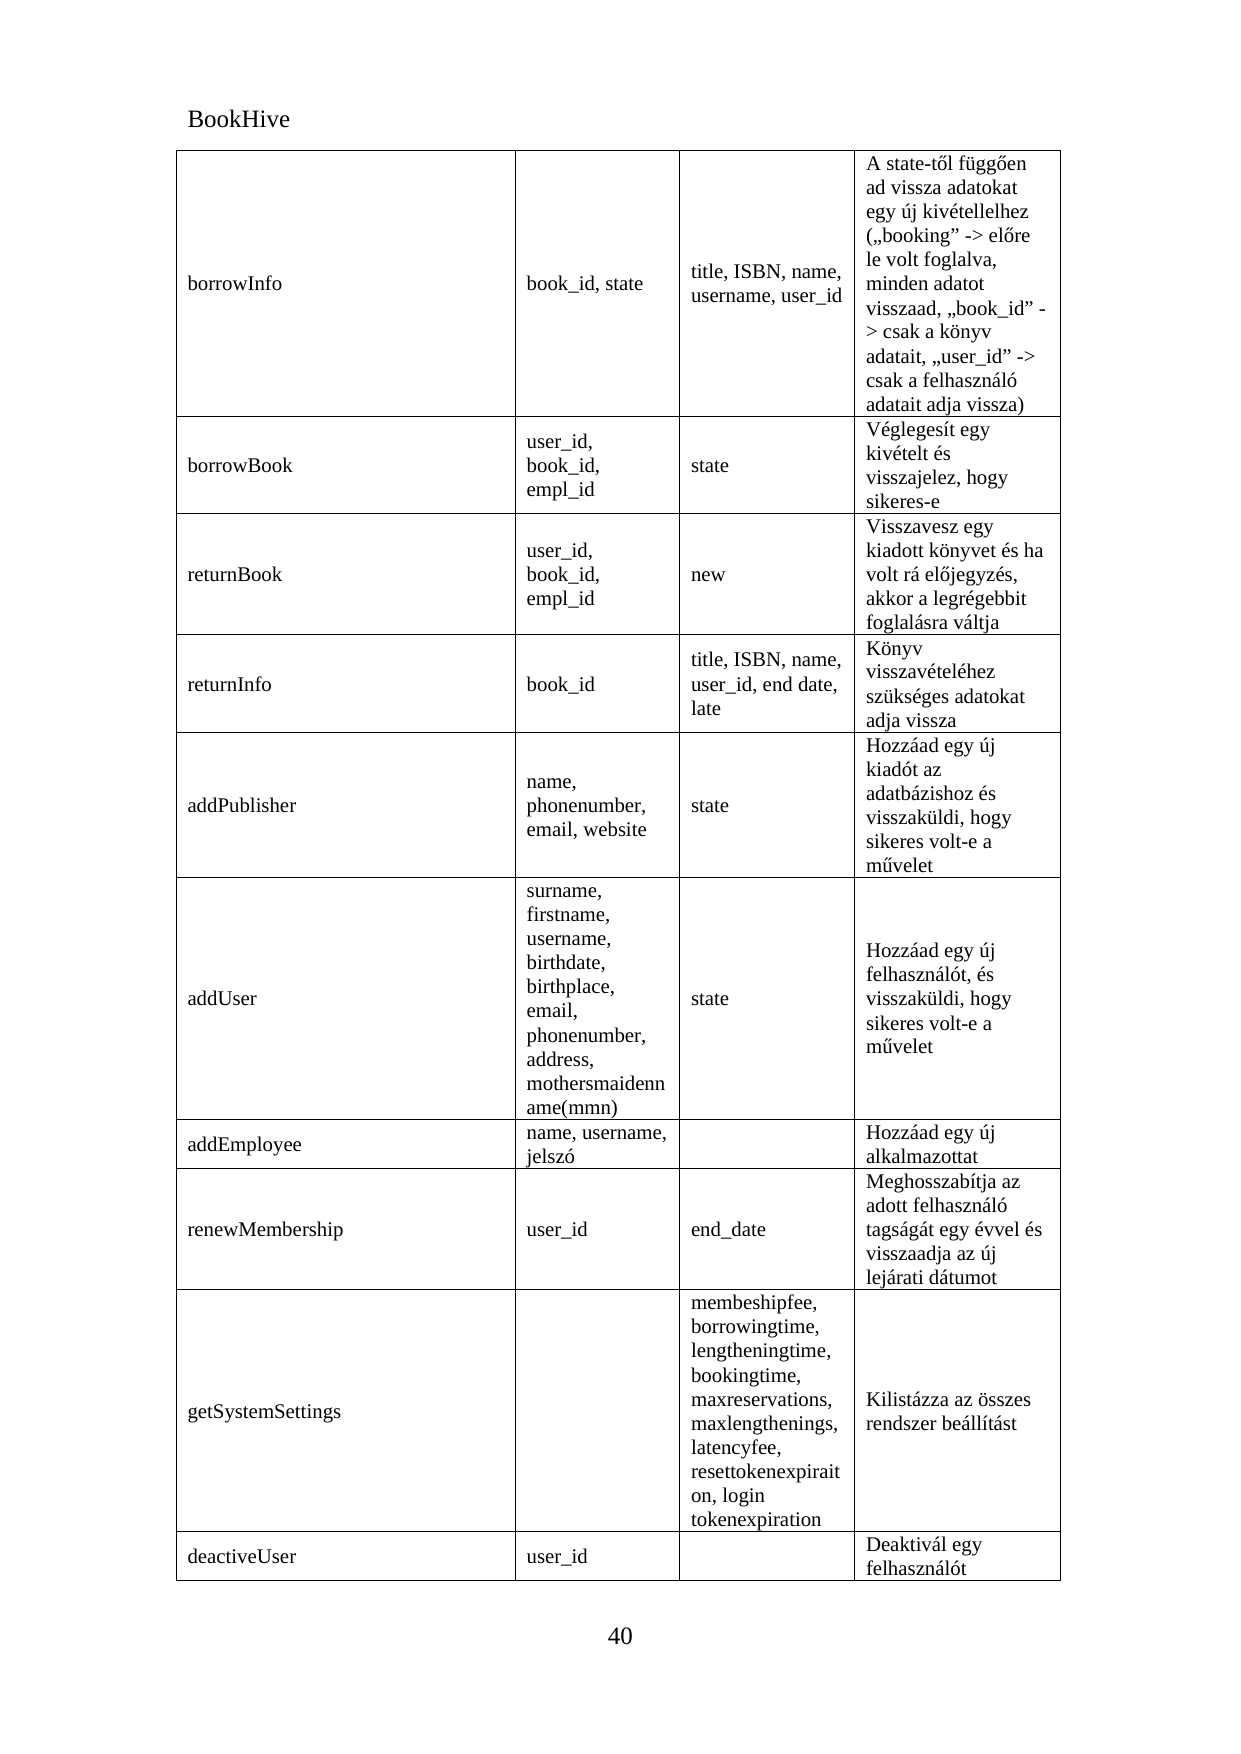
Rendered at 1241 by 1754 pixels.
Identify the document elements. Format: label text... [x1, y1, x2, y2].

table_cell Véglegesít egy kivételt és visszajelez, hogy sikeres-e [855, 417, 1060, 513]
table_cell A state-től függően ad vissza adatokat egy új kivétellelhez („booking” -> előre le volt foglalva, minden adatot visszaad, „book_id” -> csak a könyv adatait, „user_id” -> csak a felhasználó adatait adja vissza) [855, 151, 1060, 416]
table_cell addPublisher [177, 733, 515, 877]
table_cell user_id [516, 1532, 679, 1580]
table_cell Hozzáad egy új kiadót az adatbázishoz és visszaküldi, hogy sikeres volt-e a művelet [855, 733, 1060, 877]
table_cell [680, 1120, 854, 1168]
table_cell getSystemSettings [177, 1290, 515, 1531]
table_cell [516, 1290, 679, 1531]
table_cell book_id [516, 635, 679, 732]
table_cell state [680, 733, 854, 877]
table_cell name, username, jelszó [516, 1120, 679, 1168]
table_cell title, ISBN, name, user_id, end date, late [680, 635, 854, 732]
table_cell title, ISBN, name, username, user_id [680, 151, 854, 416]
table_cell borrowInfo [177, 151, 515, 416]
table_cell user_id, book_id, empl_id [516, 514, 679, 634]
table_cell deactiveUser [177, 1532, 515, 1580]
table_cell borrowBook [177, 417, 515, 513]
table_cell end_date [680, 1169, 854, 1289]
table_cell user_id [516, 1169, 679, 1289]
table_cell addUser [177, 878, 515, 1119]
table_cell Kilistázza az összes rendszer beállítást [855, 1290, 1060, 1531]
table_cell name, phonenumber, email, website [516, 733, 679, 877]
table_cell book_id, state [516, 151, 679, 416]
table_cell new [680, 514, 854, 634]
table_cell Hozzáad egy új felhasználót, és visszaküldi, hogy sikeres volt-e a művelet [855, 878, 1060, 1119]
table_cell Visszavesz egy kiadott könyvet és ha volt rá előjegyzés, akkor a legrégebbit foglalásra váltja [855, 514, 1060, 634]
table_cell returnBook [177, 514, 515, 634]
table_cell returnInfo [177, 635, 515, 732]
table_cell addEmployee [177, 1120, 515, 1168]
table_cell state [680, 417, 854, 513]
table_cell user_id, book_id, empl_id [516, 417, 679, 513]
table_cell Hozzáad egy új alkalmazottat [855, 1120, 1060, 1168]
table_cell Meghosszabítja az adott felhasználó tagságát egy évvel és visszaadja az új lejárati dátumot [855, 1169, 1060, 1289]
table_cell membeshipfee, borrowingtime, lengtheningtime, bookingtime, maxreservations, maxlengthenings, latencyfee, resettokenexpiraiton, login tokenexpiration [680, 1290, 854, 1531]
table_cell [680, 1532, 854, 1580]
table_cell state [680, 878, 854, 1119]
table_cell surname, firstname, username, birthdate, birthplace, email, phonenumber, address, mothersmaidenname(mmn) [516, 878, 679, 1119]
table_cell Deaktivál egy felhasználót [855, 1532, 1060, 1580]
table_cell Könyv visszavételéhez szükséges adatokat adja vissza [855, 635, 1060, 732]
table_cell renewMembership [177, 1169, 515, 1289]
